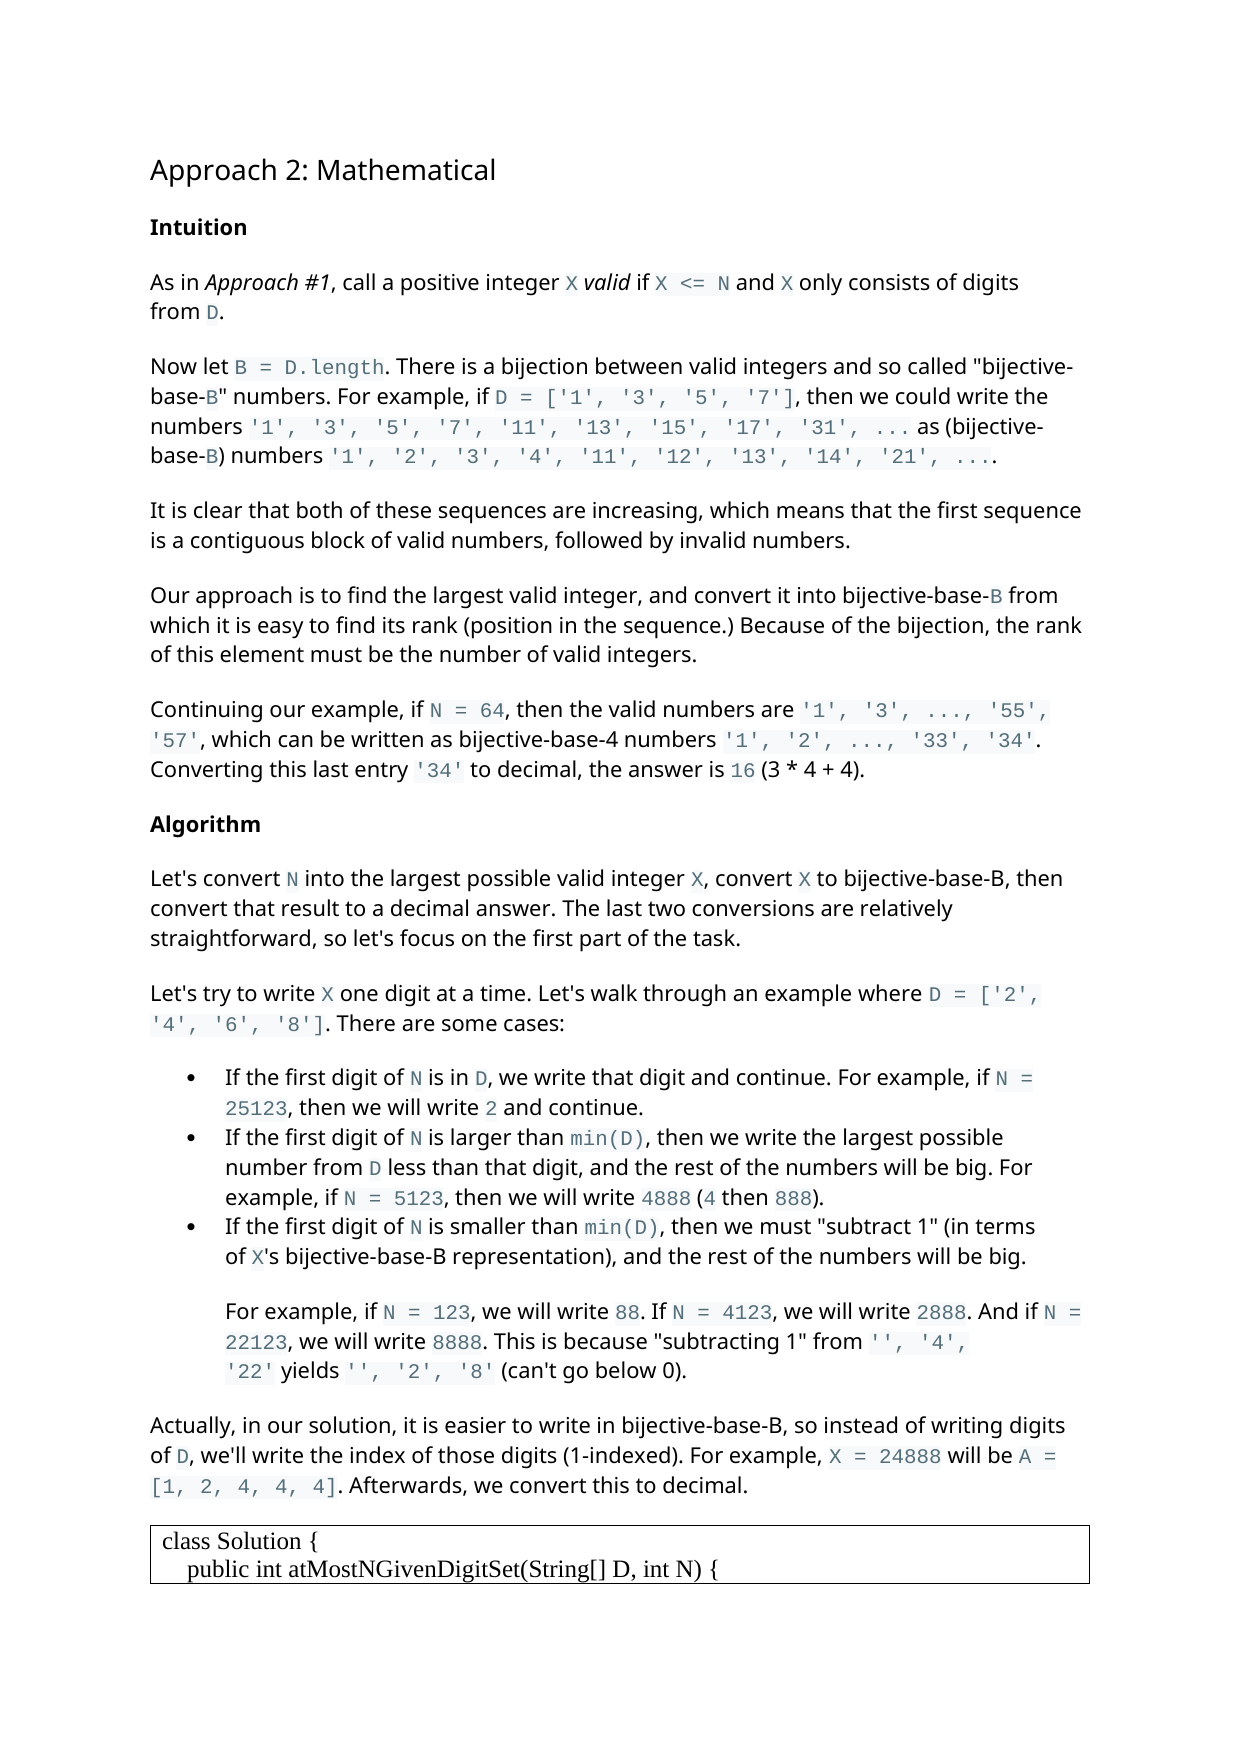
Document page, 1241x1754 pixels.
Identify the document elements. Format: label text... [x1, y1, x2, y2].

text Let's convert N into the largest possible valid integer X, convert X to bijective-base-B, then convert that result to a decimal answer. The last two conversions are relatively straightforward, so let's focus on the first part of the task. [150, 863, 1090, 953]
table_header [151, 1526, 1089, 1583]
text Continuing our example, if N = 64, then the valid numbers are '1', '3', ..., '55', '57', which can be written as bijective-base-4 numbers '1', '2', ..., '33', '34'. Converting this last entry '34' to decimal, the answer is 16 (3 * 4 + 4). [150, 694, 1090, 784]
text Now let B = D.length. There is a bijection between valid integers and so called "bijective-base-B" numbers. For example, if D = ['1', '3', '5', '7'], then we could write the numbers '1', '3', '5', '7', '11', '13', '15', '17', '31', ... as (bijective-base-B) numbers '1', '2', '3', '4', '11', '12', '13', '14', '21', .... [150, 351, 1090, 470]
text Algorithm [150, 809, 1090, 838]
text As in Approach #1, call a positive integer X valid if X <= N and X only consists of digits from D. [150, 267, 1090, 326]
text Let's try to write X one digit at a time. Let's walk through an example where D = ['2', '4', '6', '8']. There are some cases: [150, 978, 1090, 1037]
list If the first digit of N is smaller than min(D), then we must "subtract 1" (in terms of X's bijective-base-B representation), and the rest of the numbers will be big. [187, 1211, 1090, 1271]
subtitle Approach 2: Mathematical [150, 150, 1090, 188]
text It is clear that both of these sequences are increasing, which means that the first sequence is a contiguous block of valid numbers, followed by invalid numbers. [150, 495, 1090, 555]
list If the first digit of N is larger than min(D), then we write the largest possible number from D less than that digit, and the rest of the numbers will be big. For example, if N = 5123, then we will write 4888 (4 then 888). [187, 1122, 1090, 1211]
text For example, if N = 123, we will write 88. If N = 4123, we will write 2888. And if N = 22123, we will write 8888. This is because "subtracting 1" from '', '4', '22' yields '', '2', '8' (can't go below 0). [225, 1296, 1090, 1385]
text Actually, in our solution, it is easier to write in bijective-base-B, so instead of writing digits of D, we'll write the index of those digits (1-indexed). For example, X = 24888 will be A = [1, 2, 4, 4, 4]. Afterwards, we convert this to decimal. [150, 1410, 1090, 1500]
text Our approach is to find the largest valid integer, and convert it into bijective-base-B from which it is easy to find its rank (position in the sequence.) Because of the bijection, the rank of this element must be the number of valid integers. [150, 580, 1090, 669]
text Intuition [150, 212, 1090, 242]
list If the first digit of N is in D, we write that digit and continue. For example, if N = 25123, then we will write 2 and continue. [187, 1062, 1090, 1122]
